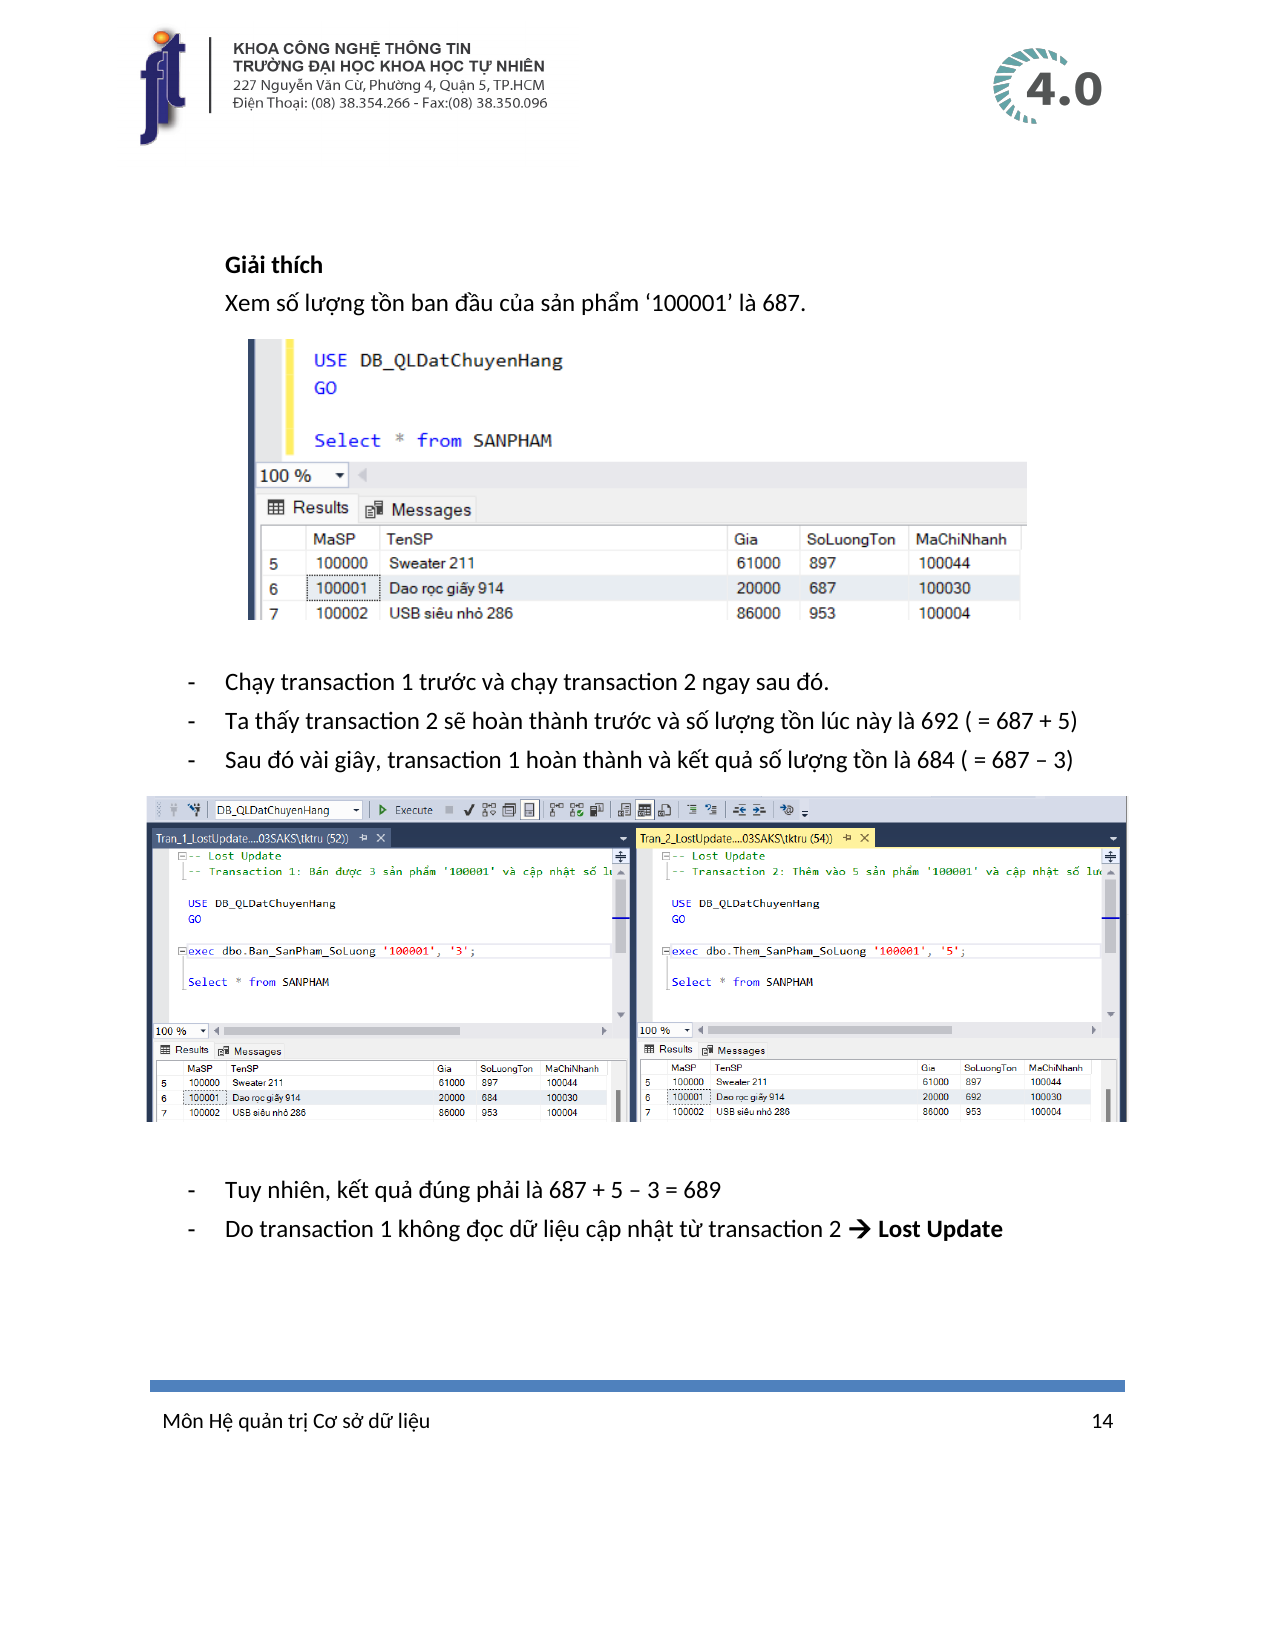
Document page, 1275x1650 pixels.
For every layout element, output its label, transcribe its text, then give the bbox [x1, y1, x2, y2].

text Giải thích [225, 249, 1125, 279]
picture [248, 339, 1027, 620]
list Ta thấy transaction 2 sẽ hoàn thành trước và số lượng tồn lúc này là 692 ( = 687 + 5) [187, 702, 1125, 737]
picture [117, 21, 580, 167]
text Xem số lượng tồn ban đầu của sản phẩm ‘100001’ là 687. [225, 287, 1125, 317]
list Chạy transaction 1 trước và chạy transaction 2 ngay sau đó. [187, 663, 1125, 697]
list Do transaction 1 không đọc dữ liệu cập nhật từ transaction 2 Lost Update [187, 1211, 1125, 1245]
list Tuy nhiên, kết quả đúng phải là 687 + 5 – 3 = 689 [187, 1172, 1125, 1206]
picture [985, 41, 1108, 127]
picture [146, 796, 1129, 1122]
list Sau đó vài giây, transaction 1 hoàn thành và kết quả số lượng tồn là 684 ( = 687 – 3) [187, 742, 1125, 776]
